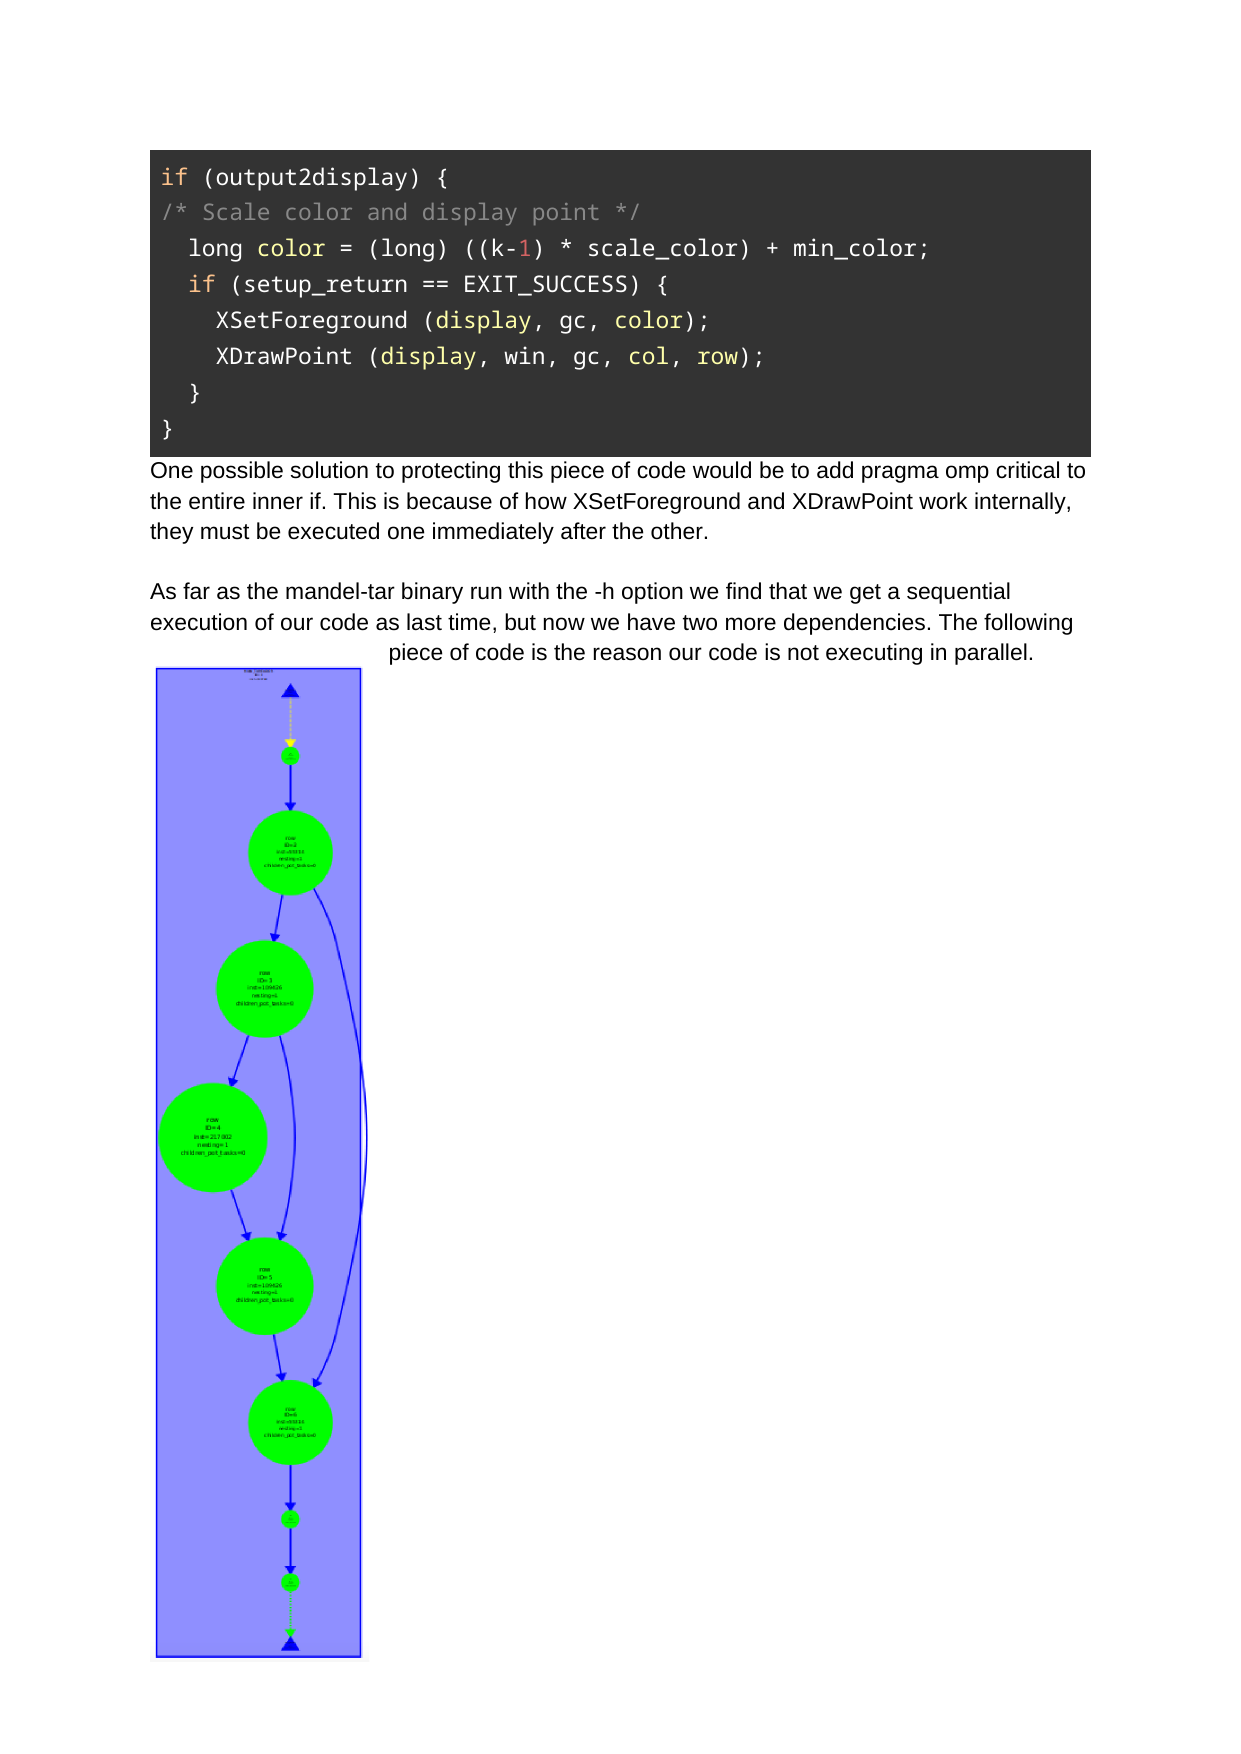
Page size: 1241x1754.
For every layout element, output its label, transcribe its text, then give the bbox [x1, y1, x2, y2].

picture [150, 663, 370, 1662]
table_header if (output2display) { /* Scale color and display point */ long color = (long) ((k-1) * scale_color) + min_color; if (setup_return == EXIT_SUCCESS) { XSetForeground (display, gc, color); XDrawPoint (display, win, gc, col, row); } } [150, 150, 1091, 457]
text One possible solution to protecting this piece of code would be to add pragma omp critical to the entire inner if. This is because of how XSetForeground and XDrawPoint work internally, they must be executed one immediately after the other. [150, 457, 1090, 544]
text As far as the mandel-tar binary run with the -h option we find that we get a sequential execution of our code as last time, but now we have two more dependencies. The following piece of code is the reason our code is not executing in parallel. [150, 578, 1090, 695]
